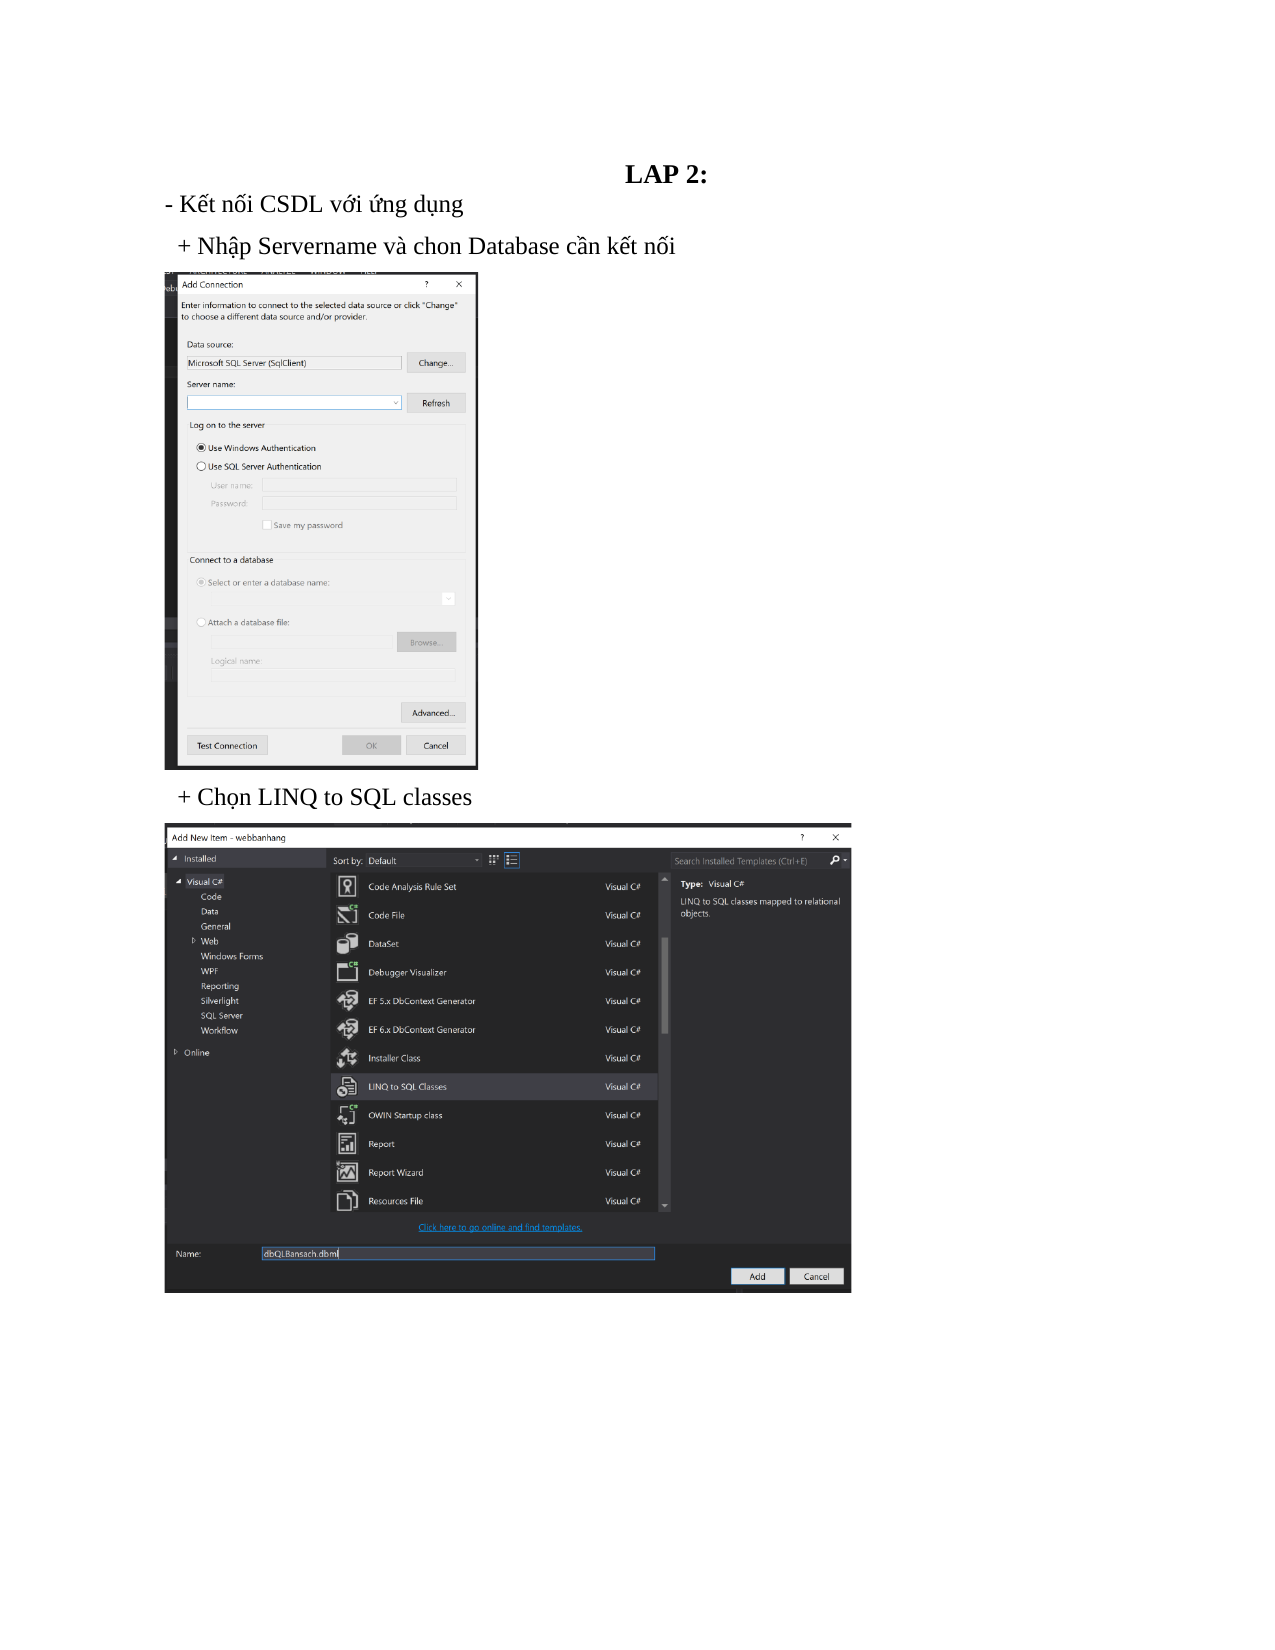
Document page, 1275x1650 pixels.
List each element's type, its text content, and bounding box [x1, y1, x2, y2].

text LAP 2: [164, 158, 1169, 189]
list + Nhập Servername và chon Database cần kết nối [164, 231, 1169, 260]
text - Kết nối CSDL với ứng dụng [164, 189, 1169, 218]
picture [164, 272, 479, 770]
picture [164, 823, 852, 1293]
list + Chọn LINQ to SQL classes [164, 782, 1169, 811]
